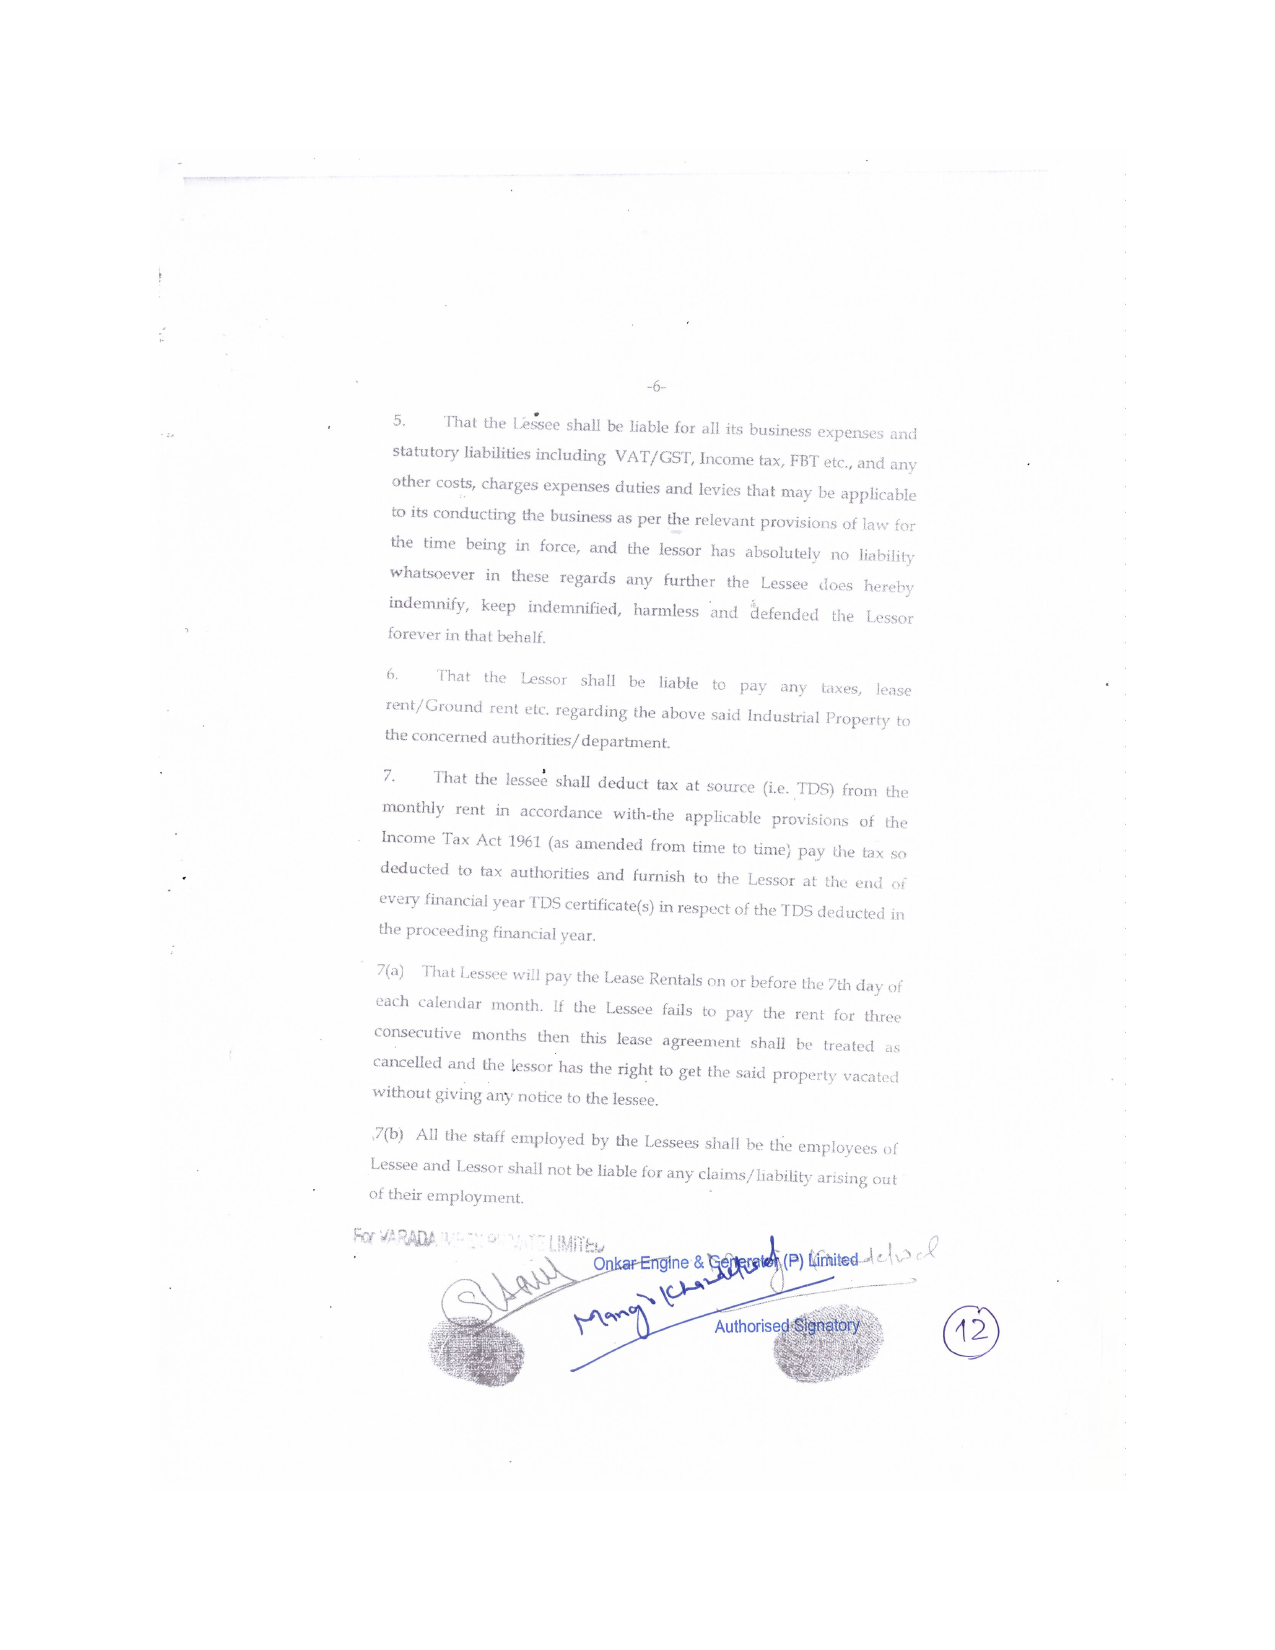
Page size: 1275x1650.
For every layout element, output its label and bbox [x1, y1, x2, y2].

picture [150, 149, 1126, 1491]
